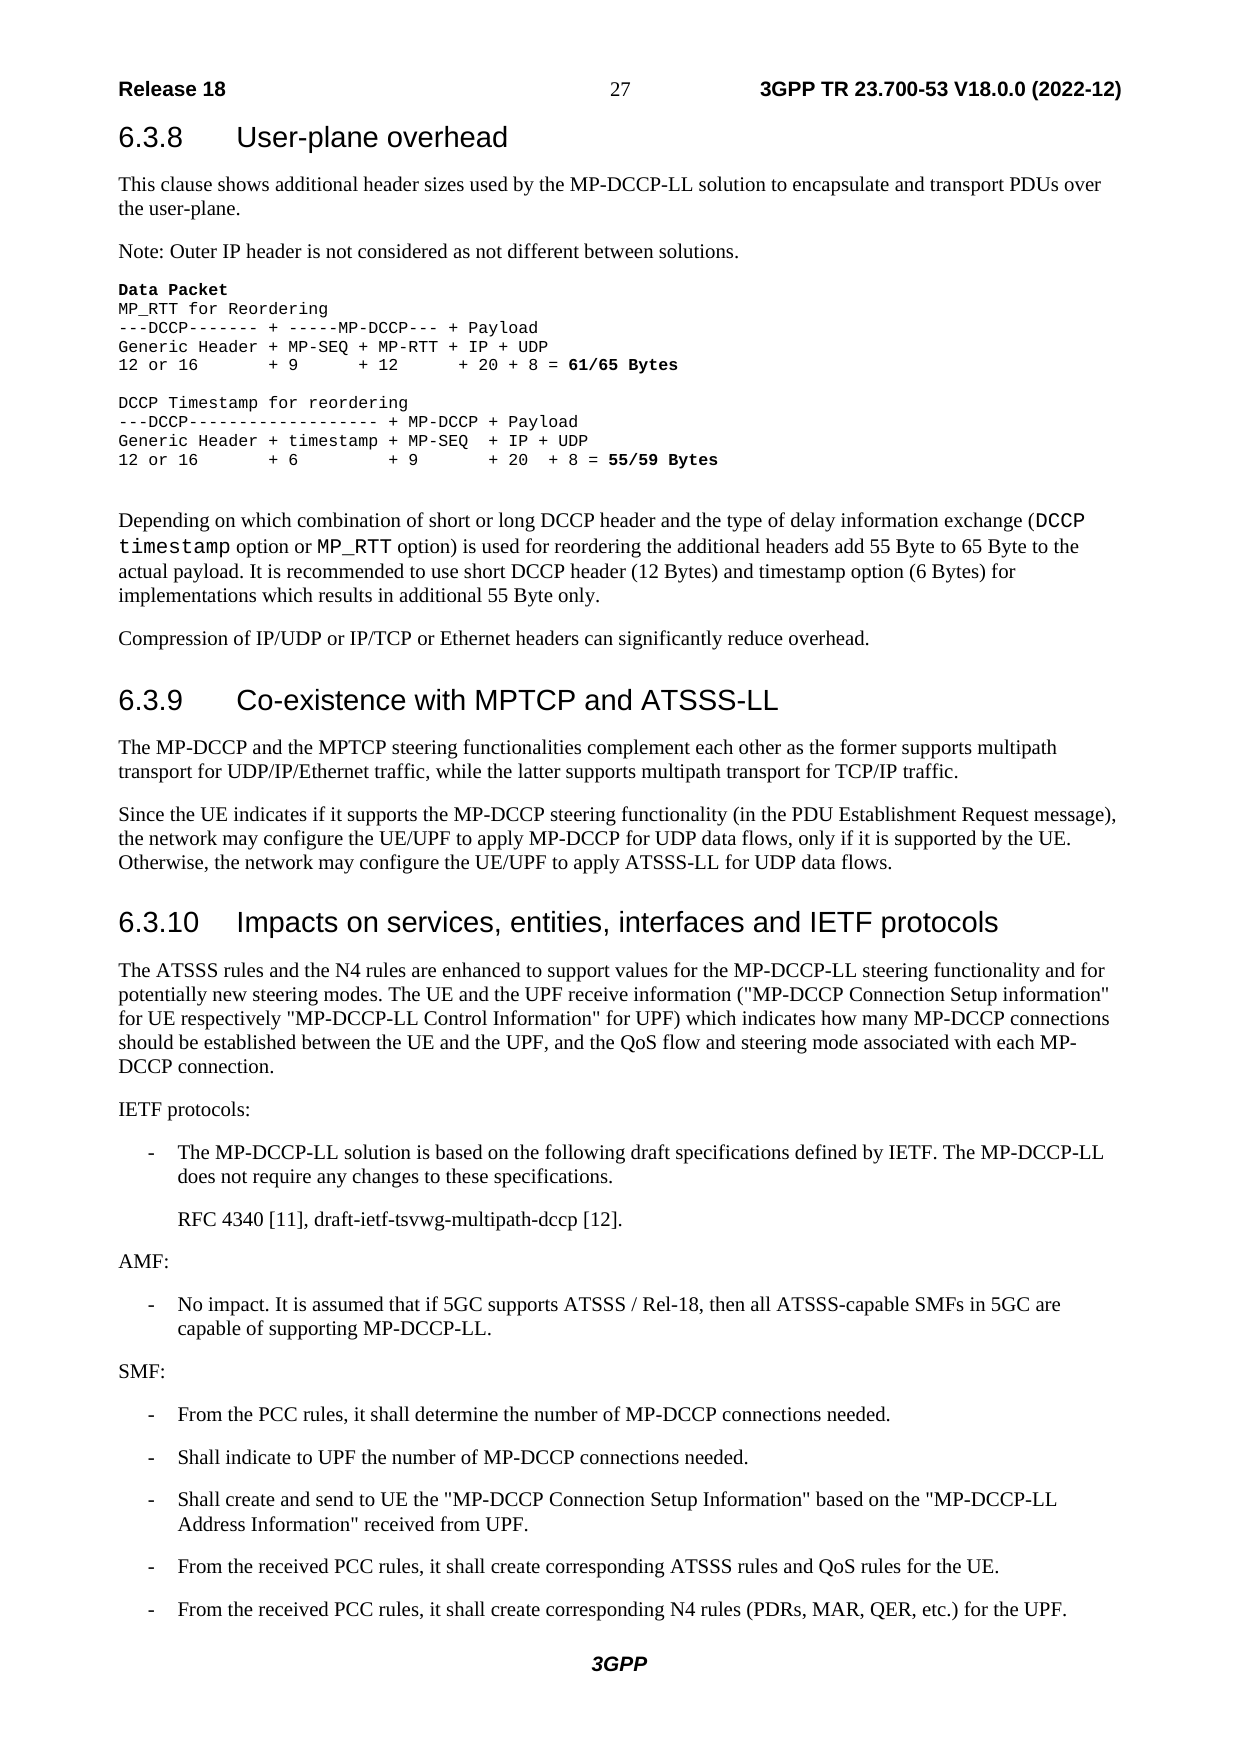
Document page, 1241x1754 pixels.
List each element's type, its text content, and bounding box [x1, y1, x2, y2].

text ---DCCP------------------- + MP-DCCP + Payload Generic Header + timestamp + MP-SEQ + IP + UDP 12 or 16 + 6 + 9 + 20 + 8 = 55/59 Bytes [118, 413, 1122, 508]
text Compression of IP/UDP or IP/TCP or Ethernet headers can significantly reduce overhead. [118, 626, 1122, 650]
text - From the received PCC rules, it shall create corresponding ATSSS rules and QoS rules for the UE. [148, 1554, 1122, 1578]
text Generic Header + MP-SEQ + MP-RTT + IP + UDP 12 or 16 + 9 + 12 + 20 + 8 = 61/65 Bytes DCCP Timestamp for reordering [118, 338, 1122, 413]
text - From the received PCC rules, it shall create corresponding N4 rules (PDRs, MAR, QER, etc.) for the UPF. [148, 1597, 1122, 1621]
text - Shall create and send to UE the "MP-DCCP Connection Setup Information" based on the "MP-DCCP-LL Address Information" received from UPF. [148, 1487, 1122, 1536]
text SMF: [118, 1359, 1122, 1383]
text This clause shows additional header sizes used by the MP-DCCP-LL solution to encapsulate and transport PDUs over the user-plane. [118, 172, 1122, 220]
subtitle 6.3.8 User-plane overhead [118, 119, 1122, 153]
text RFC 4340 [11], draft-ietf-tsvwg-multipath-dccp [12]. [148, 1206, 1122, 1231]
text - The MP-DCCP-LL solution is based on the following draft specifications defined by IETF. The MP-DCCP-LL does not require any changes to these specifications. [148, 1139, 1122, 1188]
text - Shall indicate to UPF the number of MP-DCCP connections needed. [148, 1444, 1122, 1469]
text AMF: [118, 1249, 1122, 1273]
text - No impact. It is assumed that if 5GC supports ATSSS / Rel-18, then all ATSSS-capable SMFs in 5GC are capable of supporting MP-DCCP-LL. [148, 1292, 1122, 1340]
text IETF protocols: [118, 1097, 1122, 1121]
text The MP-DCCP and the MPTCP steering functionalities complement each other as the former supports multipath transport for UDP/IP/Ethernet traffic, while the latter supports multipath transport for TCP/IP traffic. [118, 735, 1122, 783]
text - From the PCC rules, it shall determine the number of MP-DCCP connections needed. [148, 1402, 1122, 1426]
text Data Packet MP_RTT for Reordering ---DCCP------- + -----MP-DCCP--- + Payload [118, 282, 1122, 338]
text The ATSSS rules and the N4 rules are enhanced to support values for the MP-DCCP-LL steering functionality and for potentially new steering modes. The UE and the UPF receive information ("MP-DCCP Connection Setup information" for UE respectively "MP-DCCP-LL Control Information" for UPF) which indicates how many MP-DCCP connections should be established between the UE and the UPF, and the QoS flow and steering mode associated with each MP-DCCP connection. [118, 958, 1122, 1078]
text Depending on which combination of short or long DCCP header and the type of delay information exchange (DCCP timestamp option or MP_RTT option) is used for reordering the additional headers add 55 Byte to 65 Byte to the actual payload. It is recommended to use short DCCP header (12 Bytes) and timestamp option (6 Bytes) for implementations which results in additional 55 Byte only. [118, 508, 1122, 607]
subtitle 6.3.9 Co-existence with MPTCP and ATSSS-LL [118, 683, 1122, 716]
text Note: Outer IP header is not considered as not different between solutions. [118, 239, 1122, 263]
subtitle 6.3.10 Impacts on services, entities, interfaces and IETF protocols [118, 905, 1122, 939]
text Since the UE indicates if it supports the MP-DCCP steering functionality (in the PDU Establishment Request message), the network may configure the UE/UPF to apply MP-DCCP for UDP data flows, only if it is supported by the UE. Otherwise, the network may configure the UE/UPF to apply ATSSS-LL for UDP data flows. [118, 802, 1122, 874]
